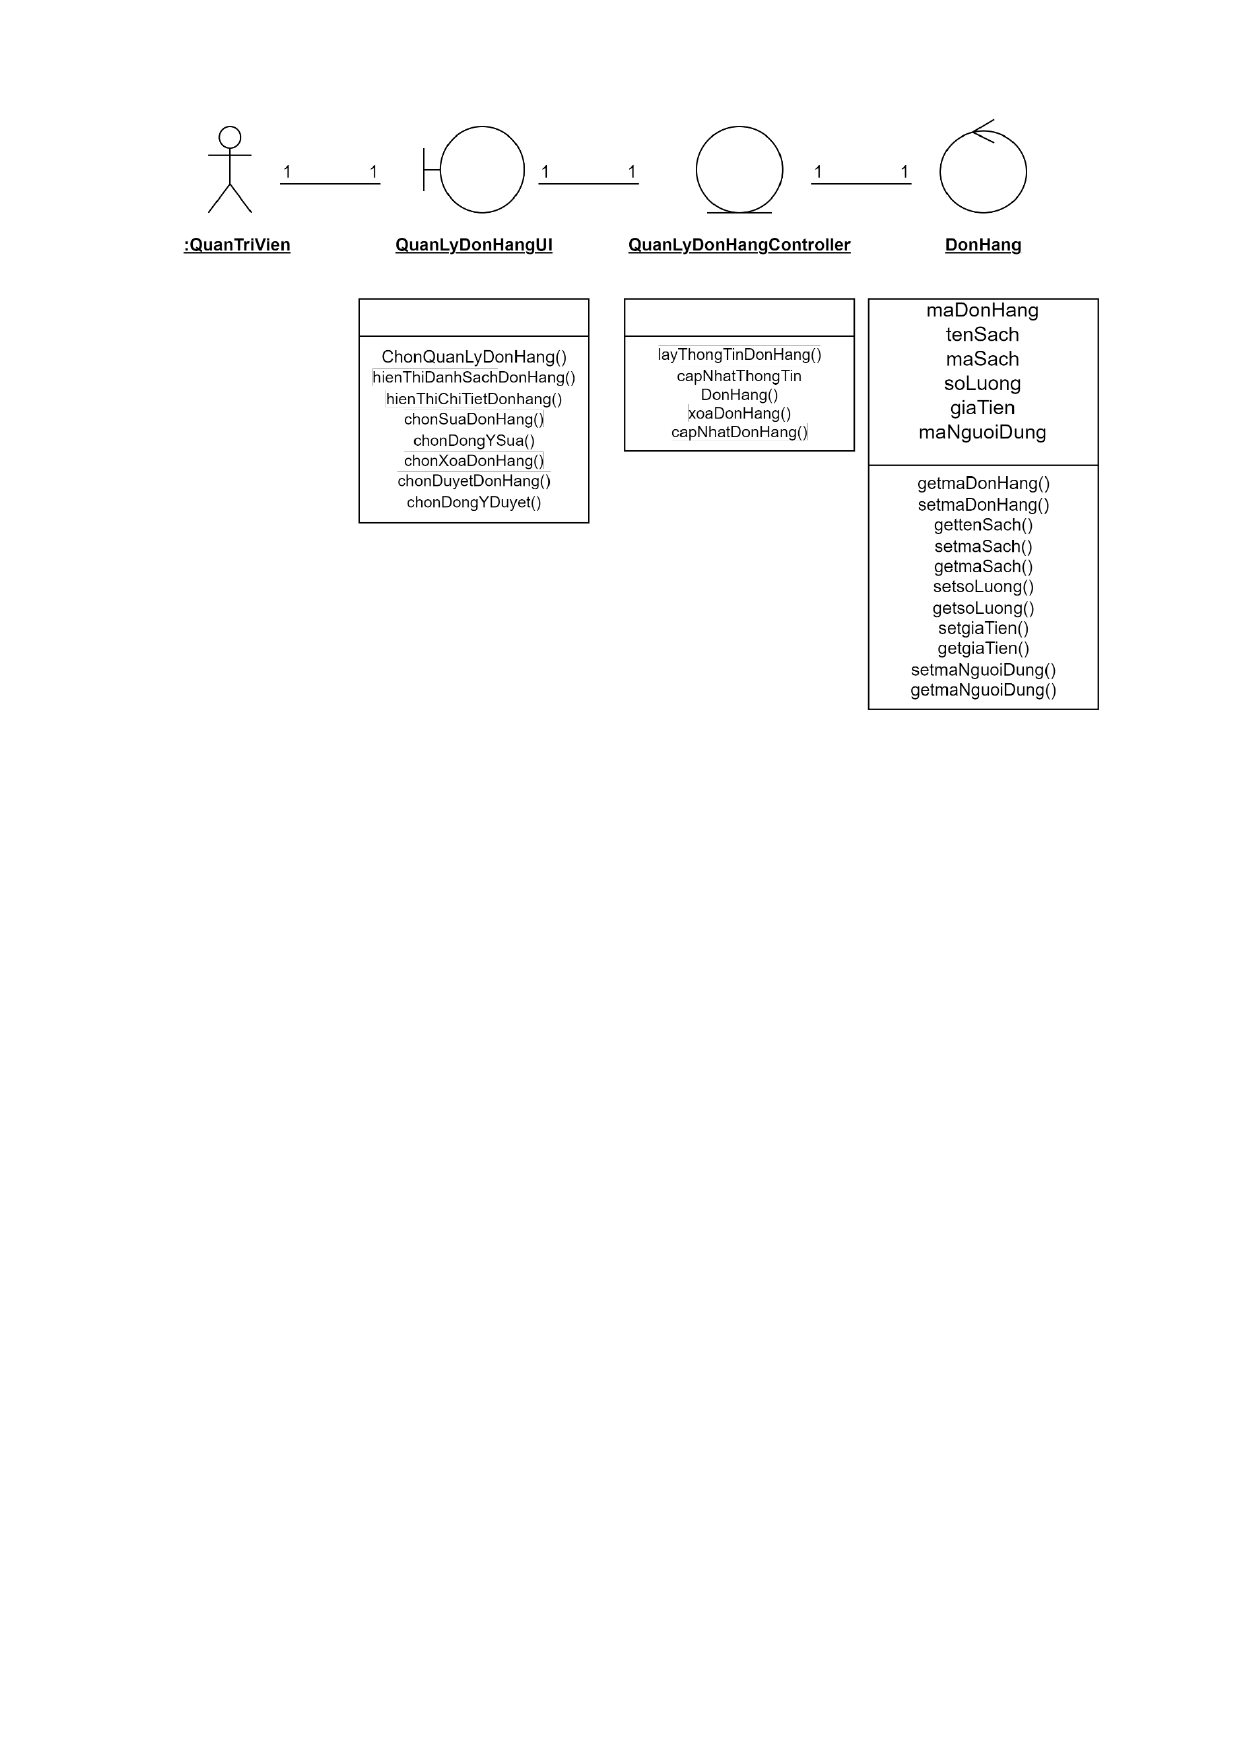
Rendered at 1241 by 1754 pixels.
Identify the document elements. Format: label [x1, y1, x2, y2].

picture [150, 104, 1113, 724]
